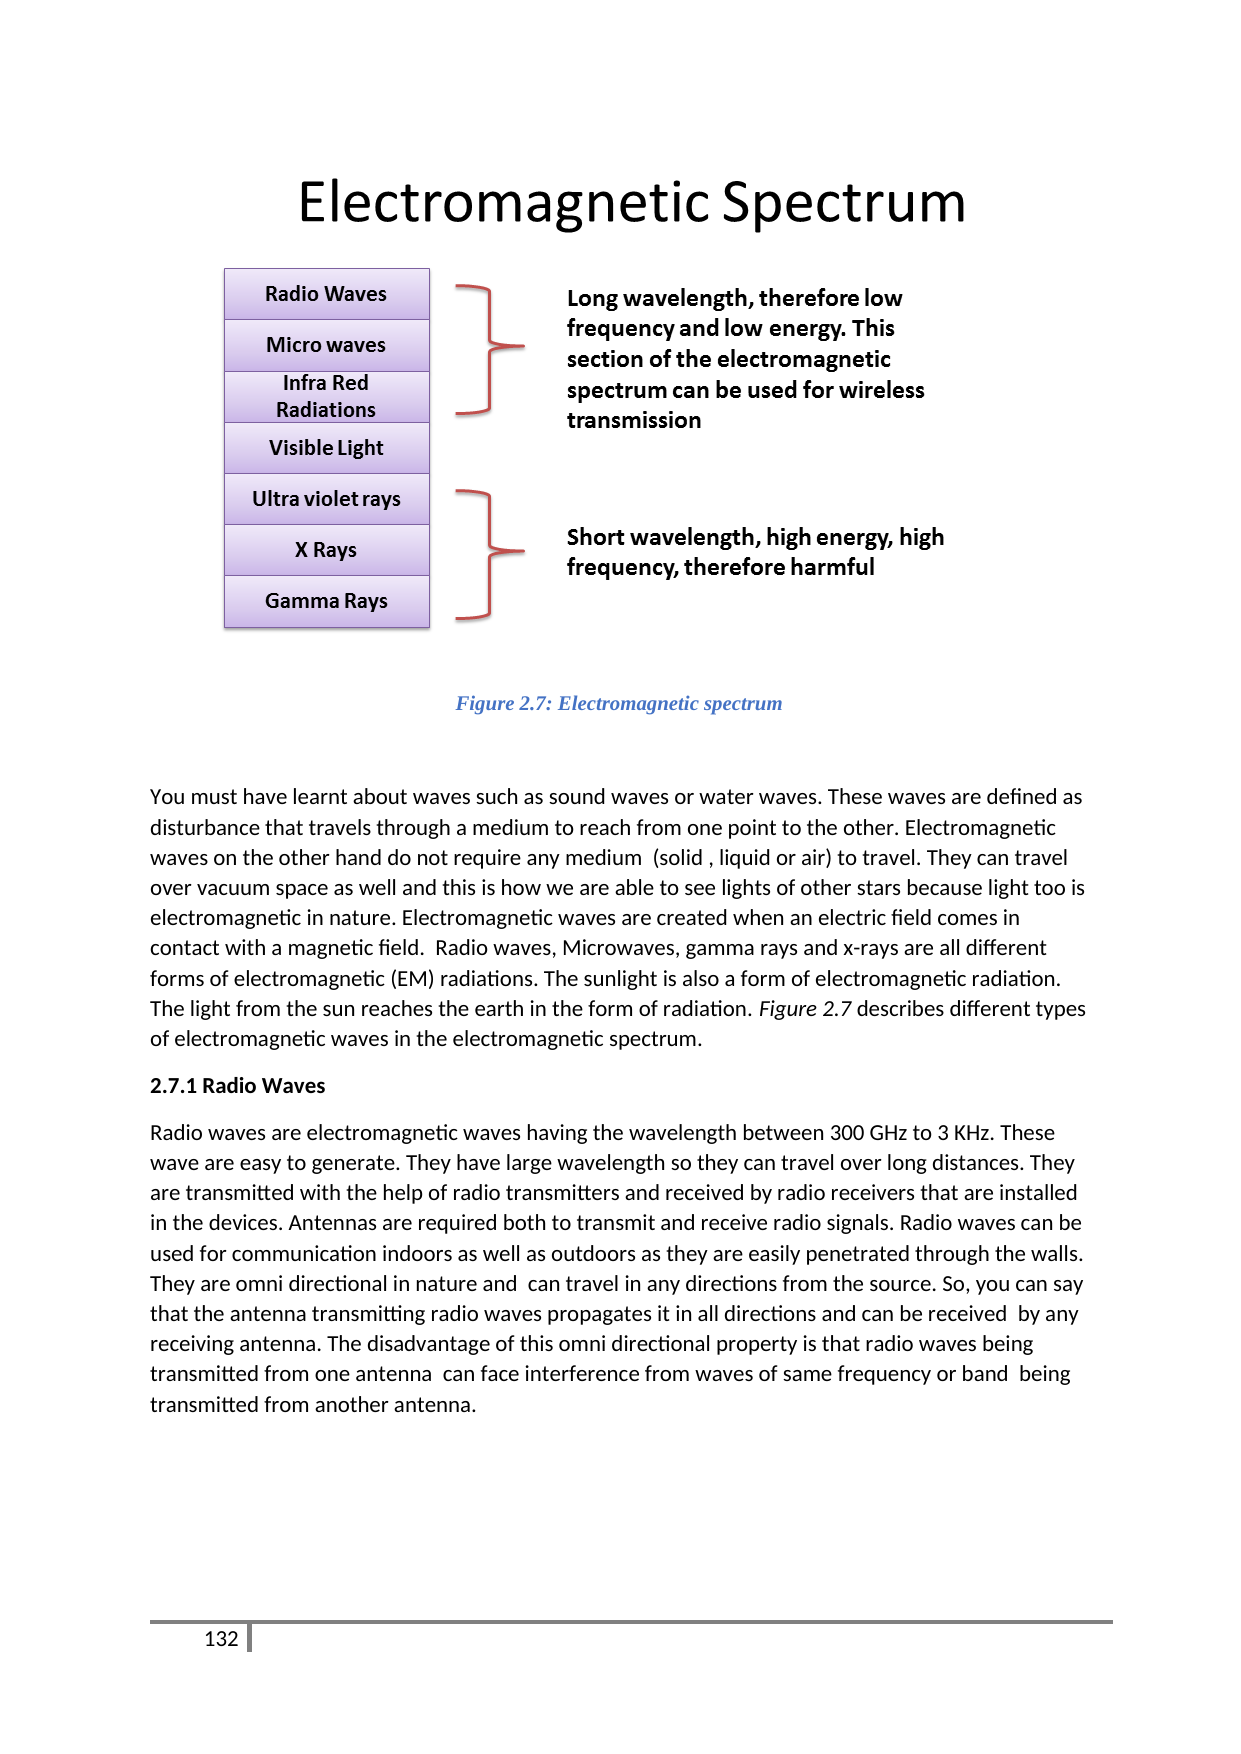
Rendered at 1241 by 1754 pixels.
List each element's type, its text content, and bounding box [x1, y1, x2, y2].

text Figure 2.7: Electromagnetic spectrum [150, 691, 1090, 715]
text 2.7.1 Radio Waves [150, 1071, 1090, 1099]
text Radio waves are electromagnetic waves having the wavelength between 300 GHz to 3 KHz. These wave are easy to generate. They have large wavelength so they can travel over long distances. They are transmitted with the help of radio transmitters and received by radio receivers that are installed in the devices. Antennas are required both to transmit and receive radio signals. Radio waves can be used for communication indoors as well as outdoors as they are easily penetrated through the walls. They are omni directional in nature and can travel in any directions from the source. So, you can say that the antenna transmitting radio waves propagates it in all directions and can be received by any receiving antenna. The disadvantage of this omni directional property is that radio waves being transmitted from one antenna can face interference from waves of same frequency or band being transmitted from another antenna. [150, 1118, 1090, 1418]
picture [150, 150, 1089, 672]
text You must have learnt about waves such as sound waves or water waves. These waves are defined as disturbance that travels through a medium to reach from one point to the other. Electromagnetic waves on the other hand do not require any medium (solid , liquid or air) to travel. They can travel over vacuum space as well and this is how we are able to see lights of other stars because light too is electromagnetic in nature. Electromagnetic waves are created when an electric field comes in contact with a magnetic field. Radio waves, Microwaves, gamma rays and x-rays are all different forms of electromagnetic (EM) radiations. The sunlight is also a form of electromagnetic radiation. The light from the sun reaches the earth in the form of radiation. Figure 2.7 describes different types of electromagnetic waves in the electromagnetic spectrum. [150, 782, 1090, 1052]
